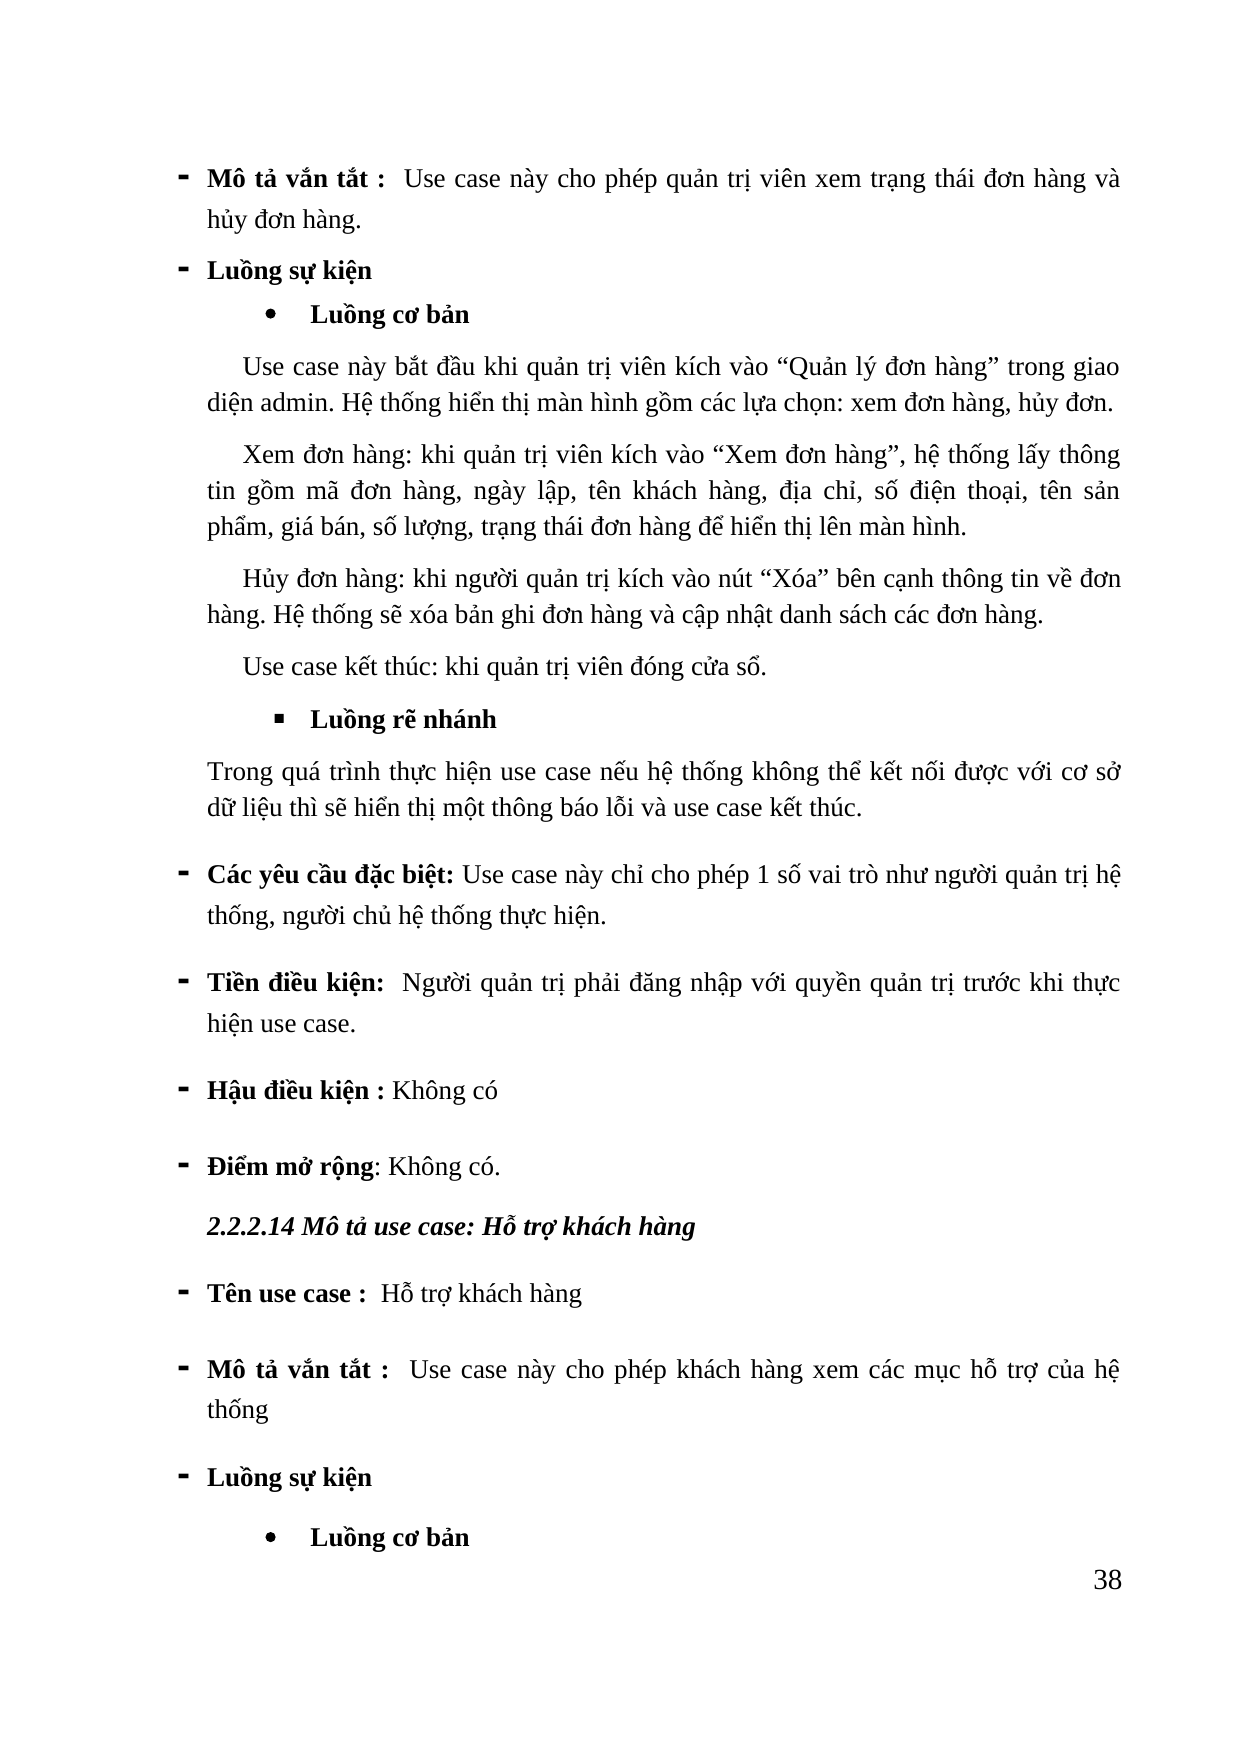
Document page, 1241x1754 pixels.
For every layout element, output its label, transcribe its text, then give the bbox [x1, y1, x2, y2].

list Hậu điều kiện : Không có [177, 1059, 1122, 1111]
list Luồng rẽ nhánh [273, 703, 1122, 734]
list Trong quá trình thực hiện use case nếu hệ thống không thể kết nối được với cơ sở dữ liệu thì sẽ hiển thị một thông báo lỗi và use case kết thúc. [207, 755, 1122, 822]
text Use case kết thúc: khi quản trị viên đóng cửa sổ. [207, 650, 1122, 682]
text Xem đơn hàng: khi quản trị viên kích vào “Xem đơn hàng”, hệ thống lấy thông tin gồm mã đơn hàng, ngày lập, tên khách hàng, địa chỉ, số điện thoại, tên sản phẩm, giá bán, số lượng, trạng thái đơn hàng để hiển thị lên màn hình. [207, 438, 1122, 541]
list Luồng cơ bản [266, 1521, 1122, 1552]
list Tiền điều kiện: Người quản trị phải đăng nhập với quyền quản trị trước khi thực hiện use case. [177, 952, 1122, 1038]
list Mô tả vắn tắt : Use case này cho phép khách hàng xem các mục hỗ trợ của hệ thống [177, 1338, 1122, 1425]
list Mô tả vắn tắt : Use case này cho phép quản trị viên xem trạng thái đơn hàng và hủy đơn hàng. [177, 148, 1122, 234]
list Điểm mở rộng: Không có. [177, 1135, 1122, 1186]
list Luồng cơ bản [266, 298, 1122, 329]
list Luồng sự kiện [177, 1446, 1122, 1497]
list Các yêu cầu đặc biệt: Use case này chỉ cho phép 1 số vai trò như người quản trị hệ thống, người chủ hệ thống thực hiện. [177, 843, 1122, 930]
list Tên use case : Hỗ trợ khách hàng [177, 1263, 1122, 1314]
text Use case này bắt đầu khi quản trị viên kích vào “Quản lý đơn hàng” trong giao diện admin. Hệ thống hiển thị màn hình gồm các lựa chọn: xem đơn hàng, hủy đơn. [207, 350, 1122, 417]
subtitle 2.2.2.14 Mô tả use case: Hỗ trợ khách hàng [207, 1210, 1122, 1241]
text Hủy đơn hàng: khi người quản trị kích vào nút “Xóa” bên cạnh thông tin về đơn hàng. Hệ thống sẽ xóa bản ghi đơn hàng và cập nhật danh sách các đơn hàng. [207, 562, 1122, 629]
list Luồng sự kiện [177, 239, 1122, 290]
